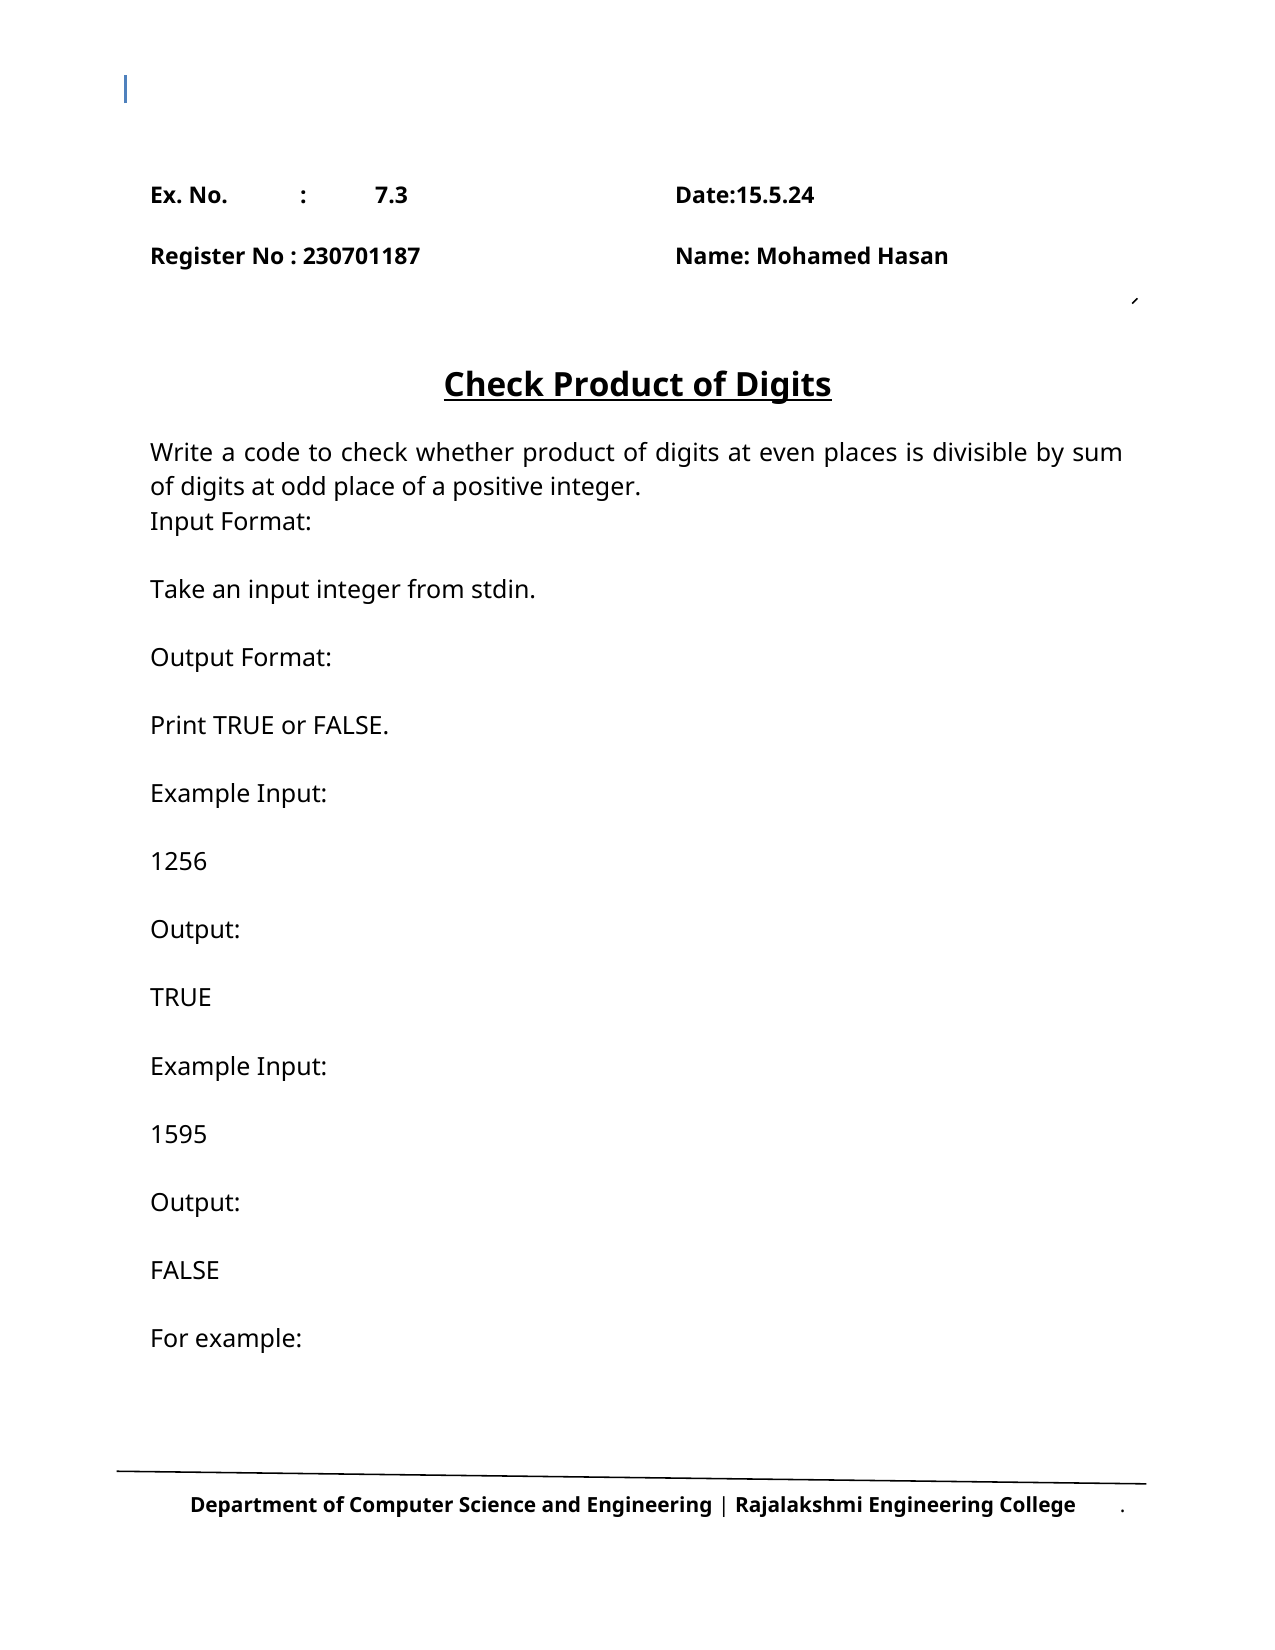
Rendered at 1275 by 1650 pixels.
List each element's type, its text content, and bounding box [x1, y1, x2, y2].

text Example Input: [150, 776, 1125, 810]
text Register No : 230701187 Name: Mohamed Hasan [150, 239, 1125, 271]
text Output Format: [150, 639, 1125, 673]
text Output: [150, 912, 1125, 946]
text Take an input integer from stdin. [150, 571, 1125, 605]
text For example: [150, 1321, 1125, 1355]
text 1595 [150, 1116, 1125, 1150]
text Output: [150, 1184, 1125, 1218]
text Check Product of Digits [150, 360, 1125, 406]
text 1256 [150, 844, 1125, 878]
text FALSE [150, 1252, 1125, 1287]
text Write a code to check whether product of digits at even places is divisible by sum of digits at odd place of a positive integer. [150, 435, 1125, 503]
text Print TRUE or FALSE. [150, 707, 1125, 742]
text Example Input: [150, 1048, 1125, 1082]
text Ex. No. : 7.3 Date:15.5.24 [150, 179, 1125, 210]
text TRUE [150, 980, 1125, 1014]
text Input Format: [150, 503, 1125, 537]
